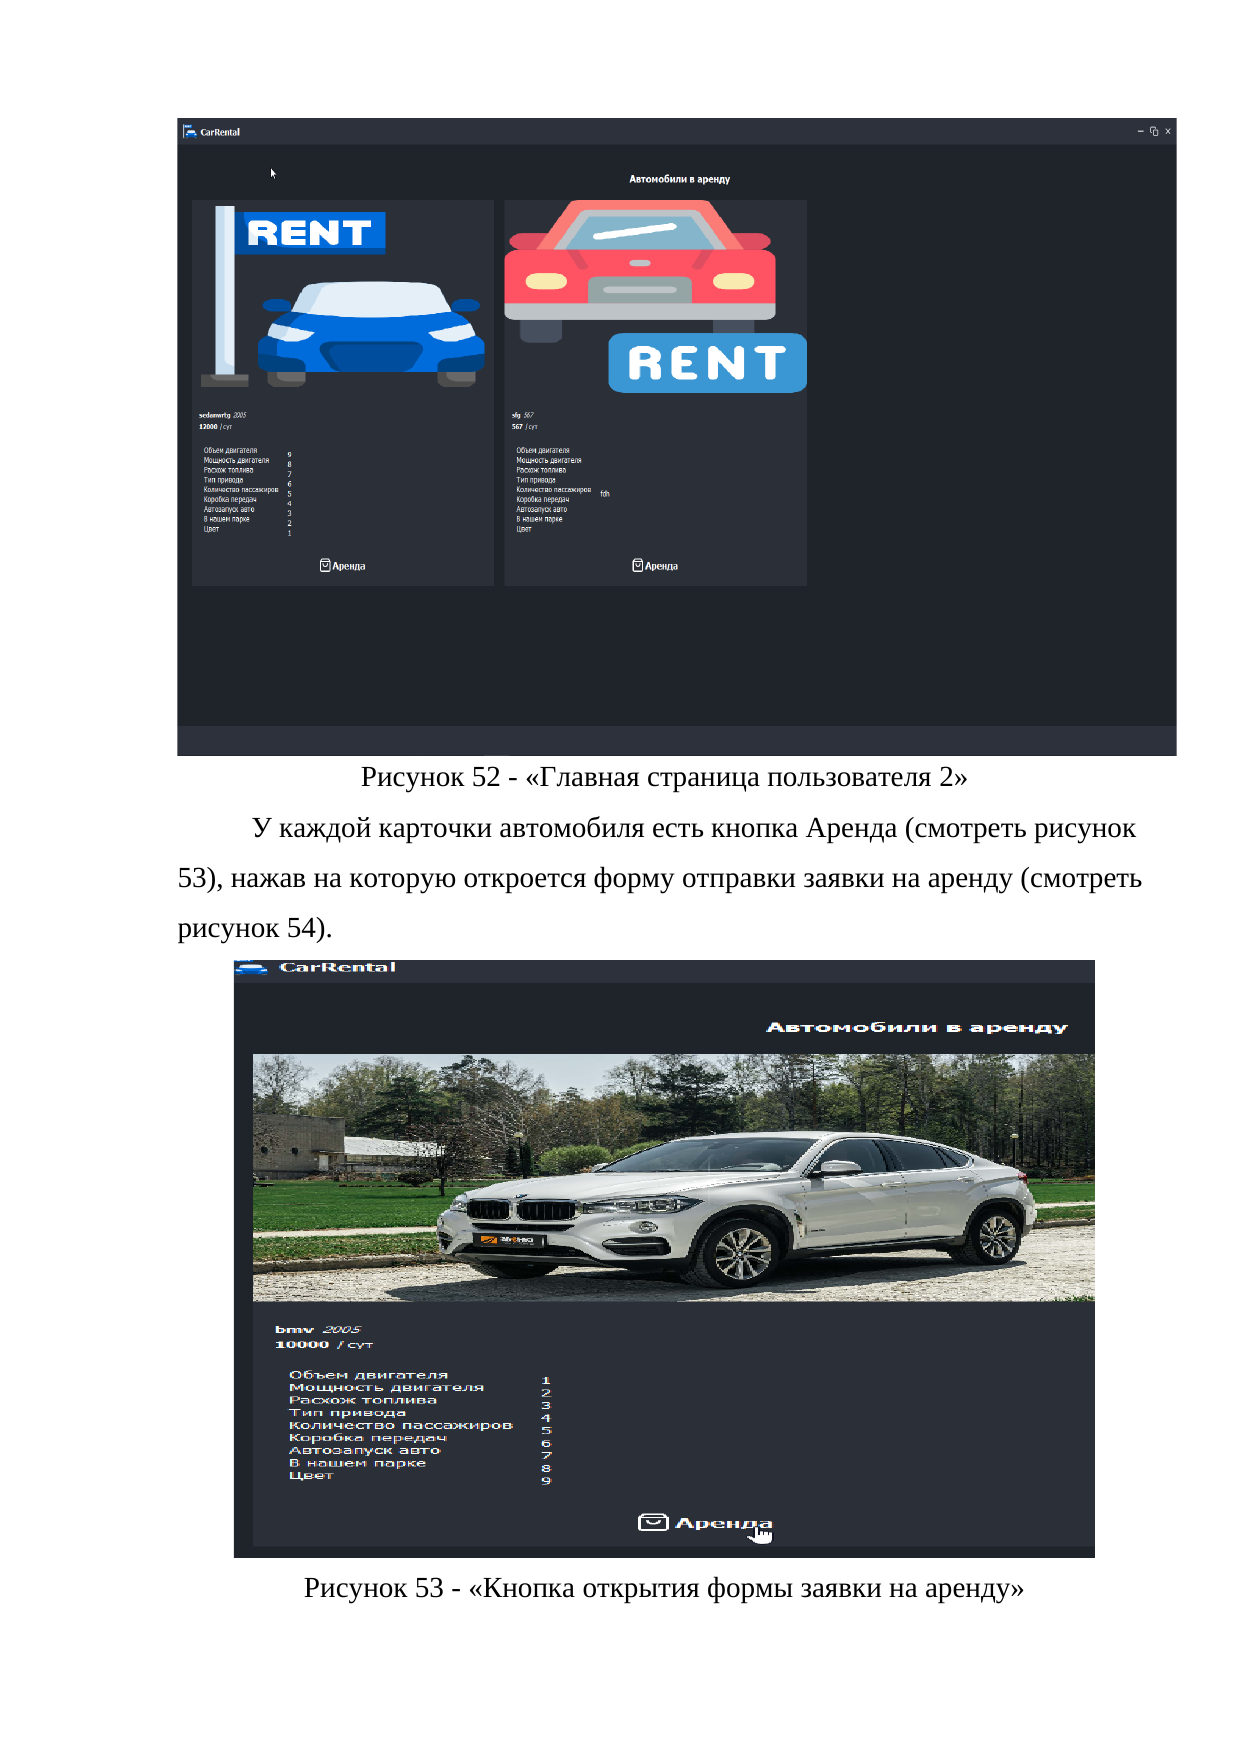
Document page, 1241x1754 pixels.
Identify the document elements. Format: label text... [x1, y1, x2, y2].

picture [177, 118, 1177, 756]
picture [233, 960, 1095, 1558]
text У каждой карточки автомобиля есть кнопка Аренда (смотреть рисунок 53), нажав на которую откроется форму отправки заявки на аренду (смотреть рисунок 54). [177, 810, 1152, 944]
text Рисунок 53 - «Кнопка открытия формы заявки на аренду» [177, 1571, 1152, 1604]
text Рисунок 52 - «Главная страница пользователя 2» [177, 759, 1152, 793]
